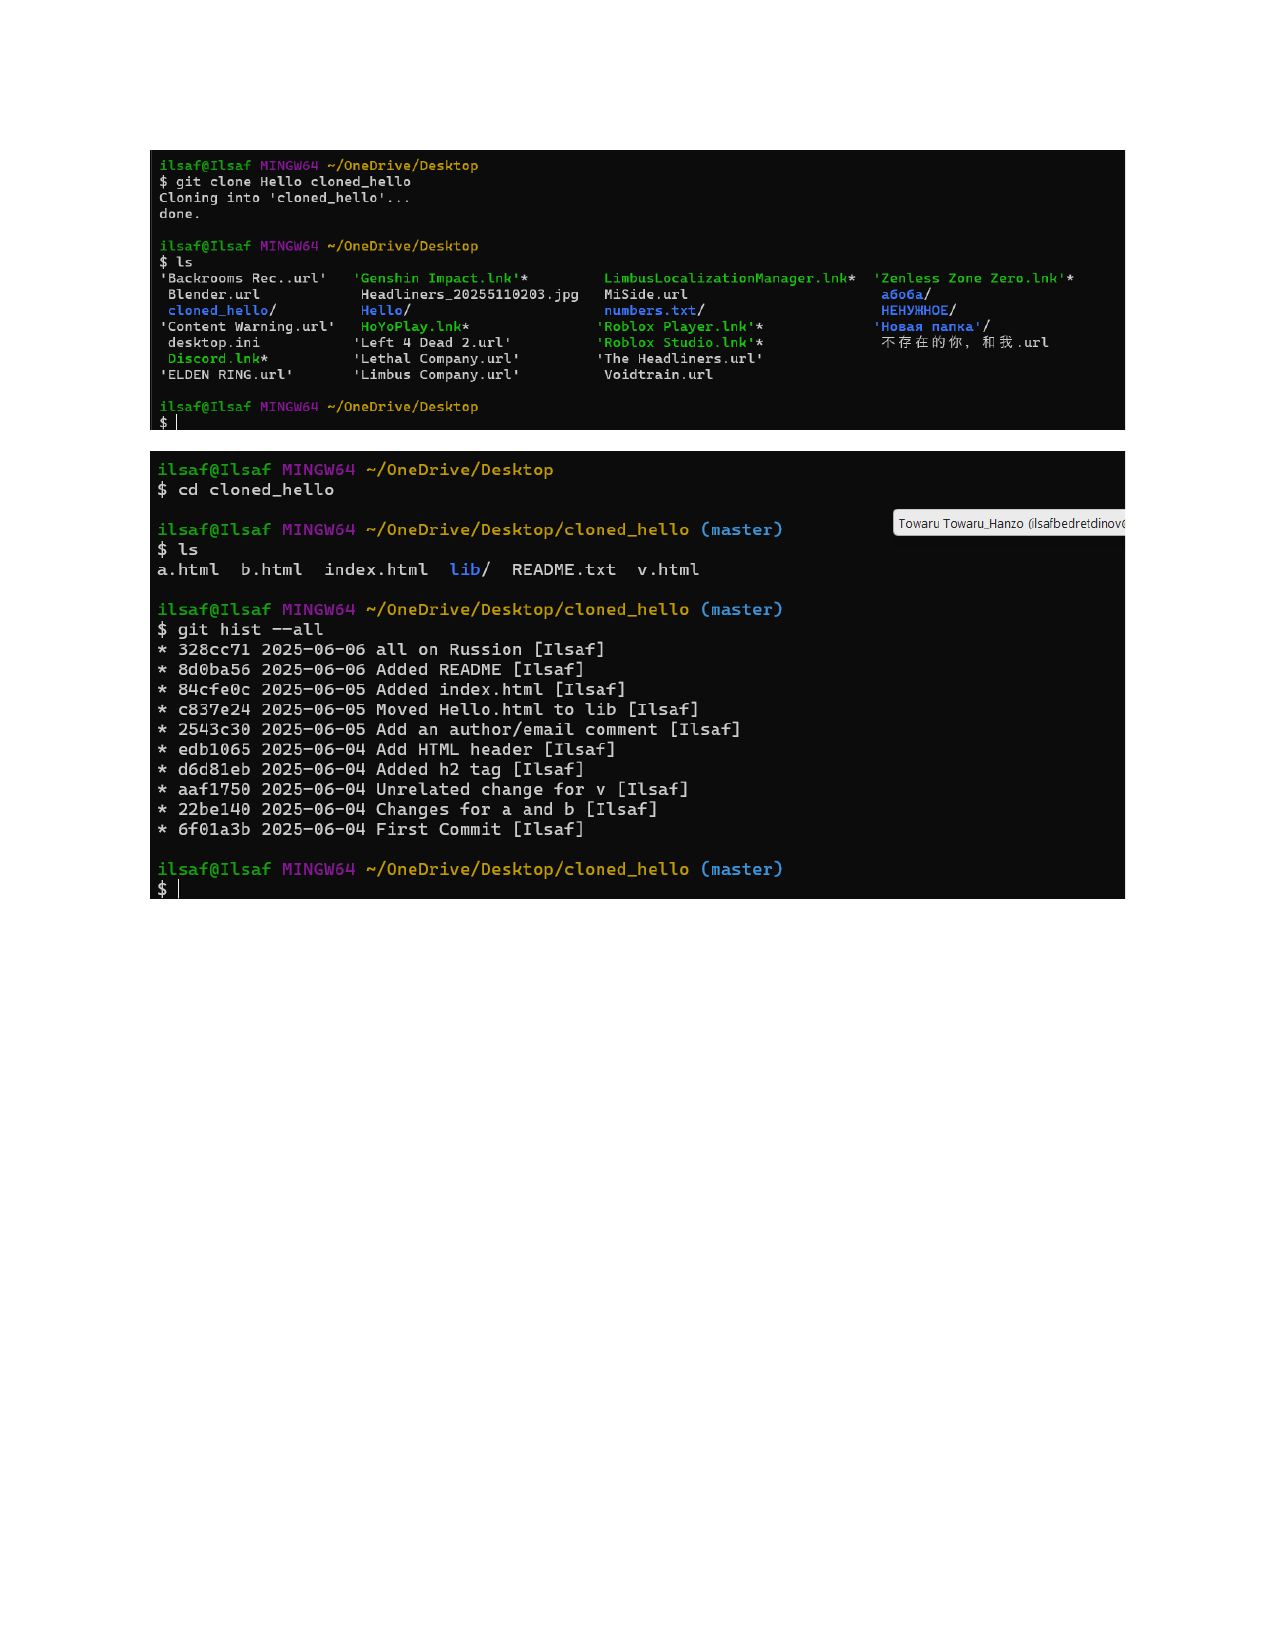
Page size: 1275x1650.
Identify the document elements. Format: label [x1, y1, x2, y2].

picture [150, 150, 1125, 430]
picture [150, 451, 1125, 899]
